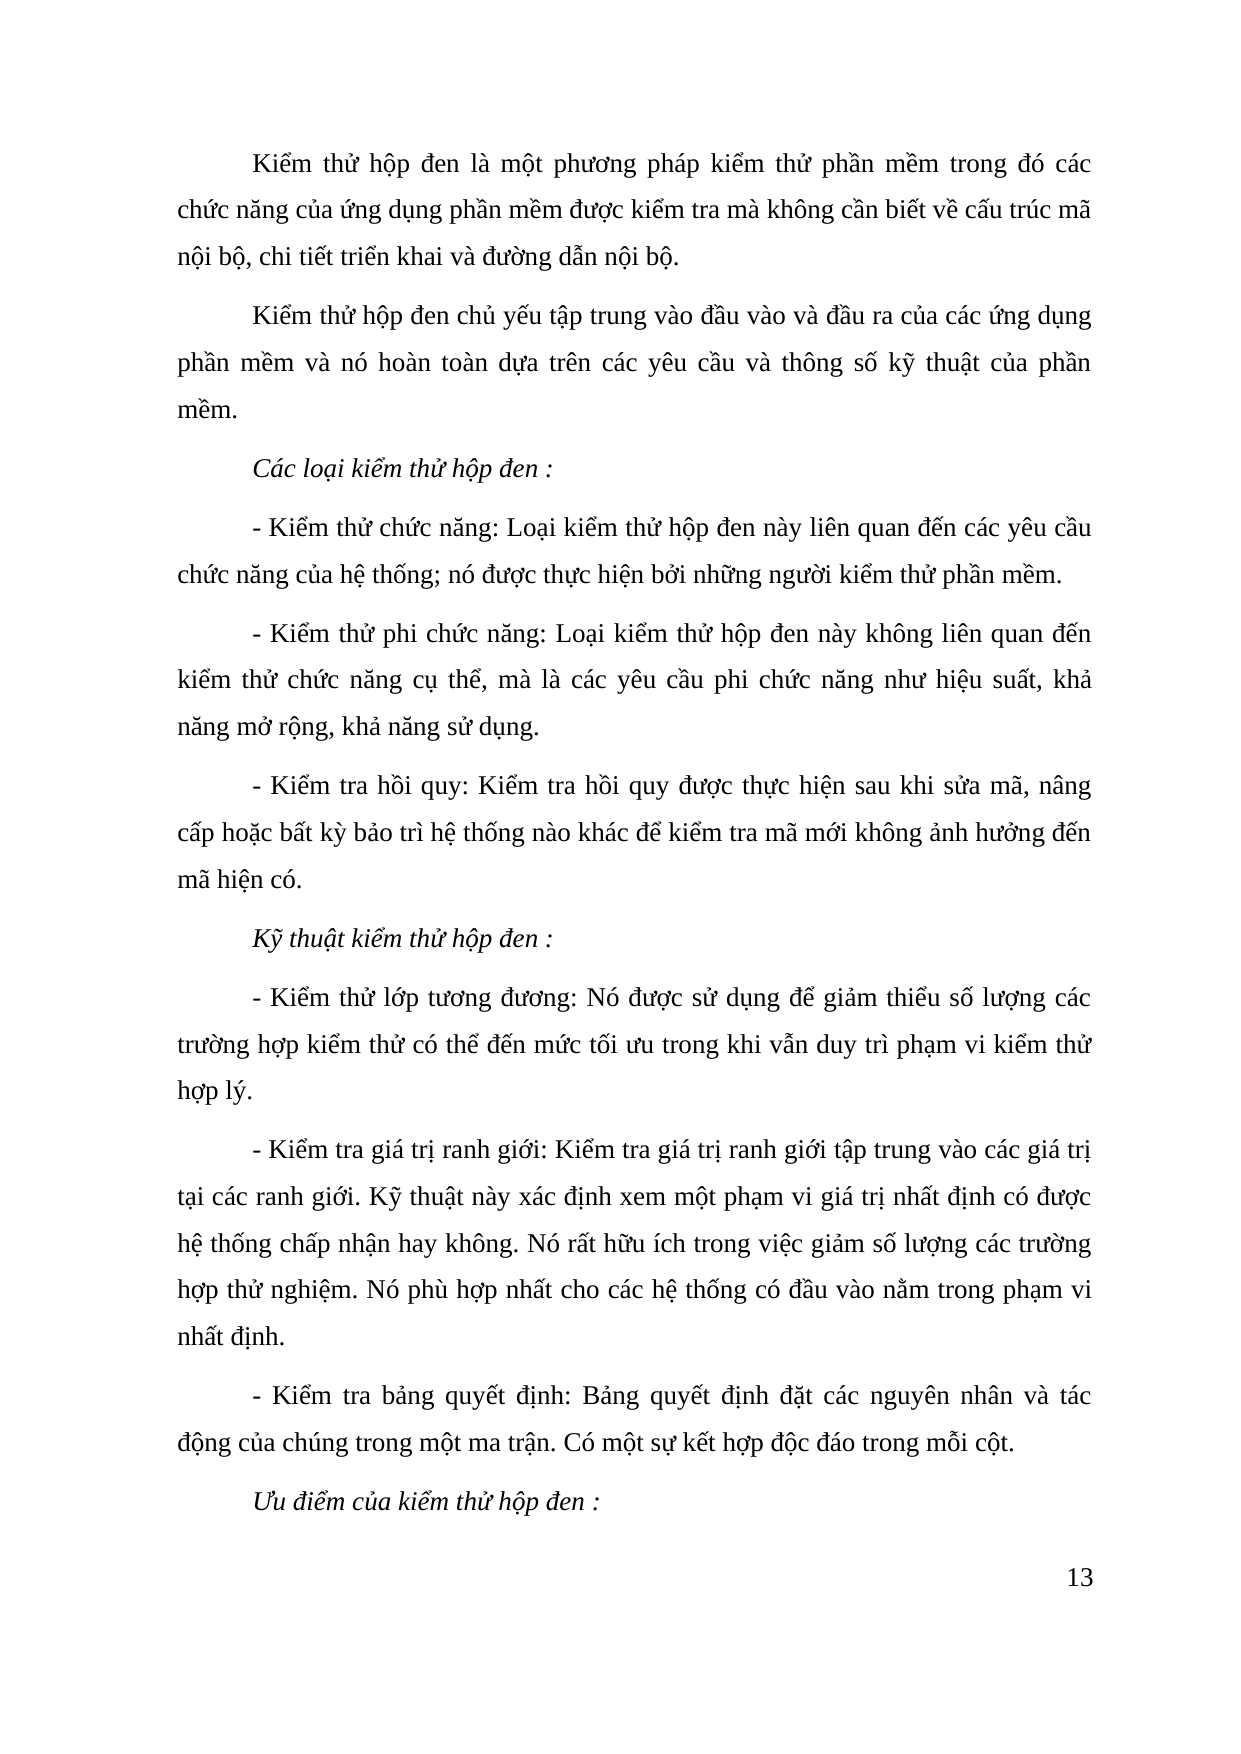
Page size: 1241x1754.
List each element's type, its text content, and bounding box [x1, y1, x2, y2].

text Kiểm thử hộp đen là một phương pháp kiểm thử phần mềm trong đó các chức năng của ứng dụng phần mềm được kiểm tra mà không cần biết về cấu trúc mã nội bộ, chi tiết triển khai và đường dẫn nội bộ. [177, 147, 1093, 271]
text Kiểm thử hộp đen chủ yếu tập trung vào đầu vào và đầu ra của các ứng dụng phần mềm và nó hoàn toàn dựa trên các yêu cầu và thông số kỹ thuật của phần mềm. [177, 299, 1093, 424]
text - Kiểm tra hồi quy: Kiểm tra hồi quy được thực hiện sau khi sửa mã, nâng cấp hoặc bất kỳ bảo trì hệ thống nào khác để kiểm tra mã mới không ảnh hưởng đến mã hiện có. [177, 769, 1093, 894]
text - Kiểm thử phi chức năng: Loại kiểm thử hộp đen này không liên quan đến kiểm thử chức năng cụ thể, mà là các yêu cầu phi chức năng như hiệu suất, khả năng mở rộng, khả năng sử dụng. [177, 617, 1093, 741]
text Kỹ thuật kiểm thử hộp đen : [177, 922, 1093, 953]
text Ưu điểm của kiểm thử hộp đen : [177, 1485, 1093, 1516]
text - Kiểm thử chức năng: Loại kiểm thử hộp đen này liên quan đến các yêu cầu chức năng của hệ thống; nó được thực hiện bởi những người kiểm thử phần mềm. [177, 511, 1093, 589]
text - Kiểm thử lớp tương đương: Nó được sử dụng để giảm thiểu số lượng các trường hợp kiểm thử có thể đến mức tối ưu trong khi vẫn duy trì phạm vi kiểm thử hợp lý. [177, 981, 1093, 1106]
text Các loại kiểm thử hộp đen : [177, 452, 1093, 483]
text - Kiểm tra giá trị ranh giới: Kiểm tra giá trị ranh giới tập trung vào các giá trị tại các ranh giới. Kỹ thuật này xác định xem một phạm vi giá trị nhất định có được hệ thống chấp nhận hay không. Nó rất hữu ích trong việc giảm số lượng các trường hợp thử nghiệm. Nó phù hợp nhất cho các hệ thống có đầu vào nằm trong phạm vi nhất định. [177, 1134, 1093, 1351]
text - Kiểm tra bảng quyết định: Bảng quyết định đặt các nguyên nhân và tác động của chúng trong một ma trận. Có một sự kết hợp độc đáo trong mỗi cột. [177, 1379, 1093, 1457]
